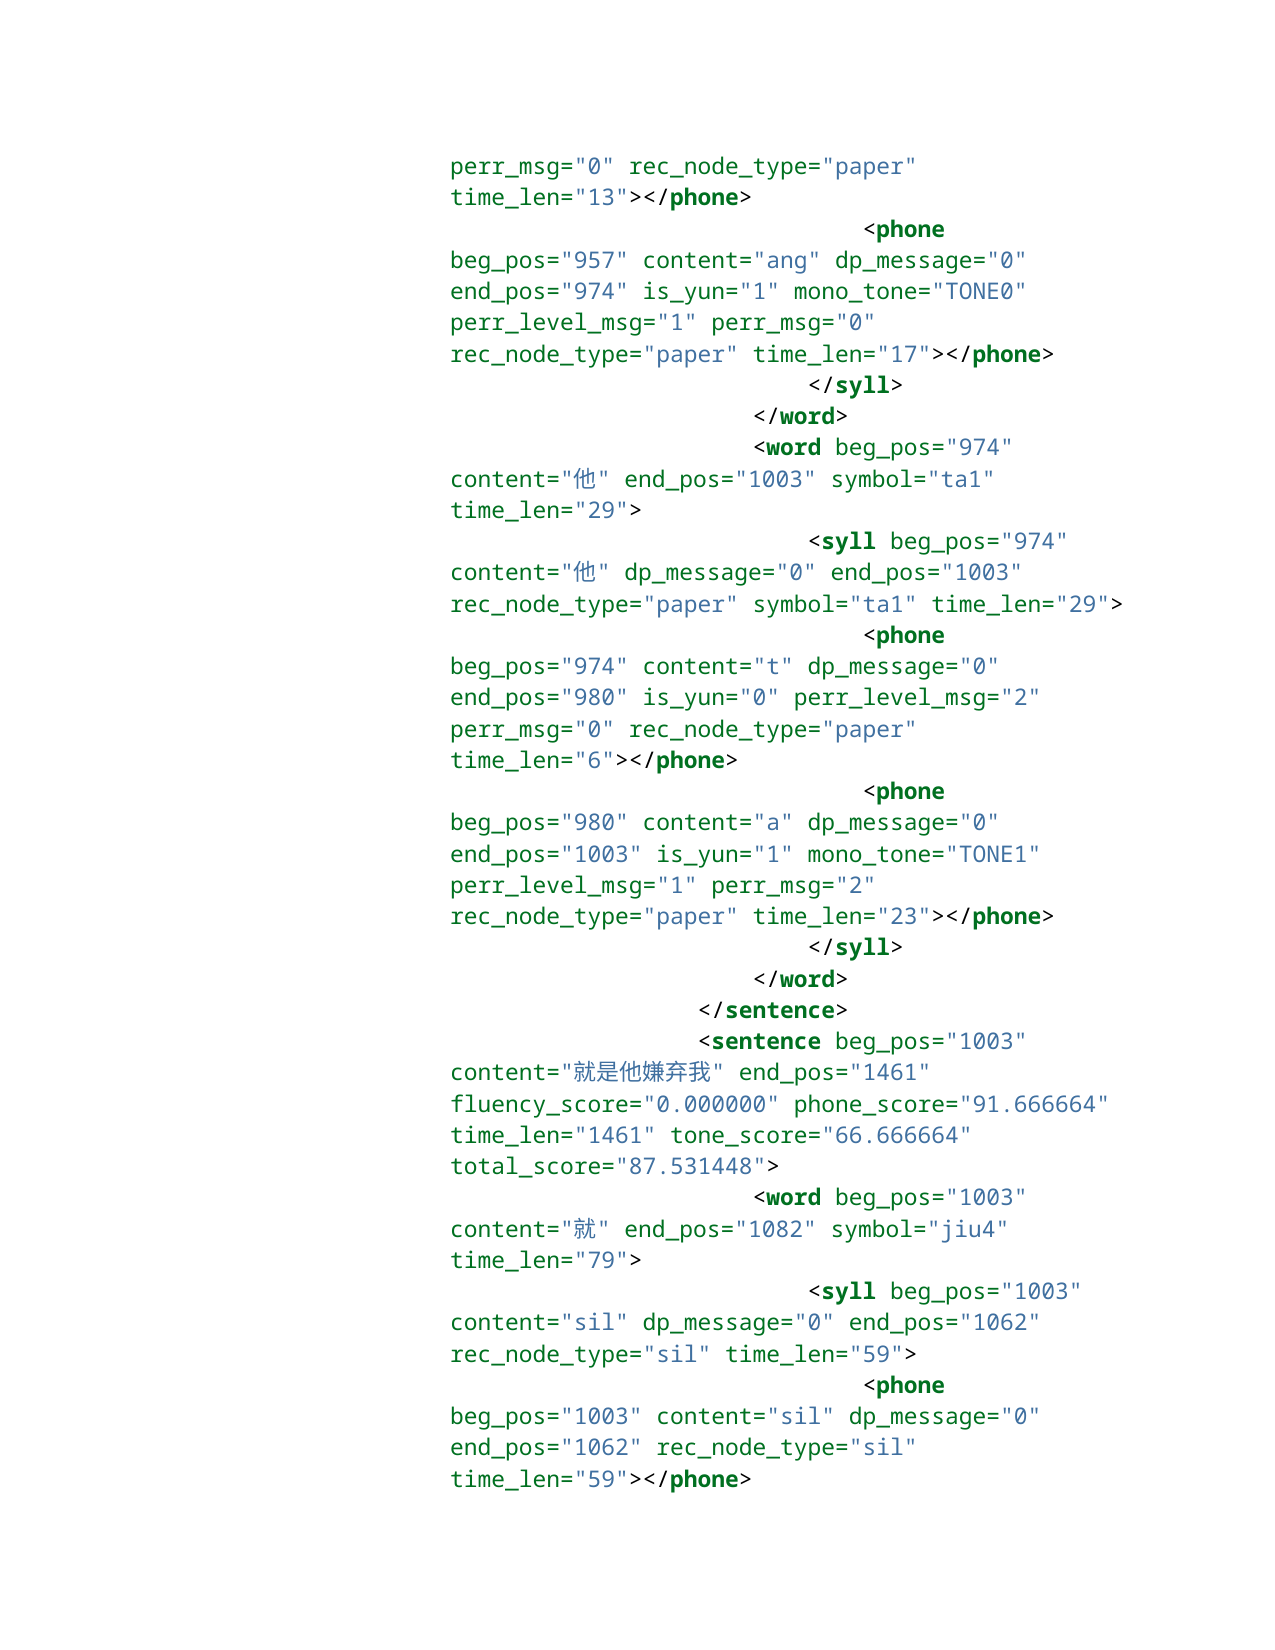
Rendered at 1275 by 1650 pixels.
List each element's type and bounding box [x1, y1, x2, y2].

list [400, 150, 1125, 1494]
